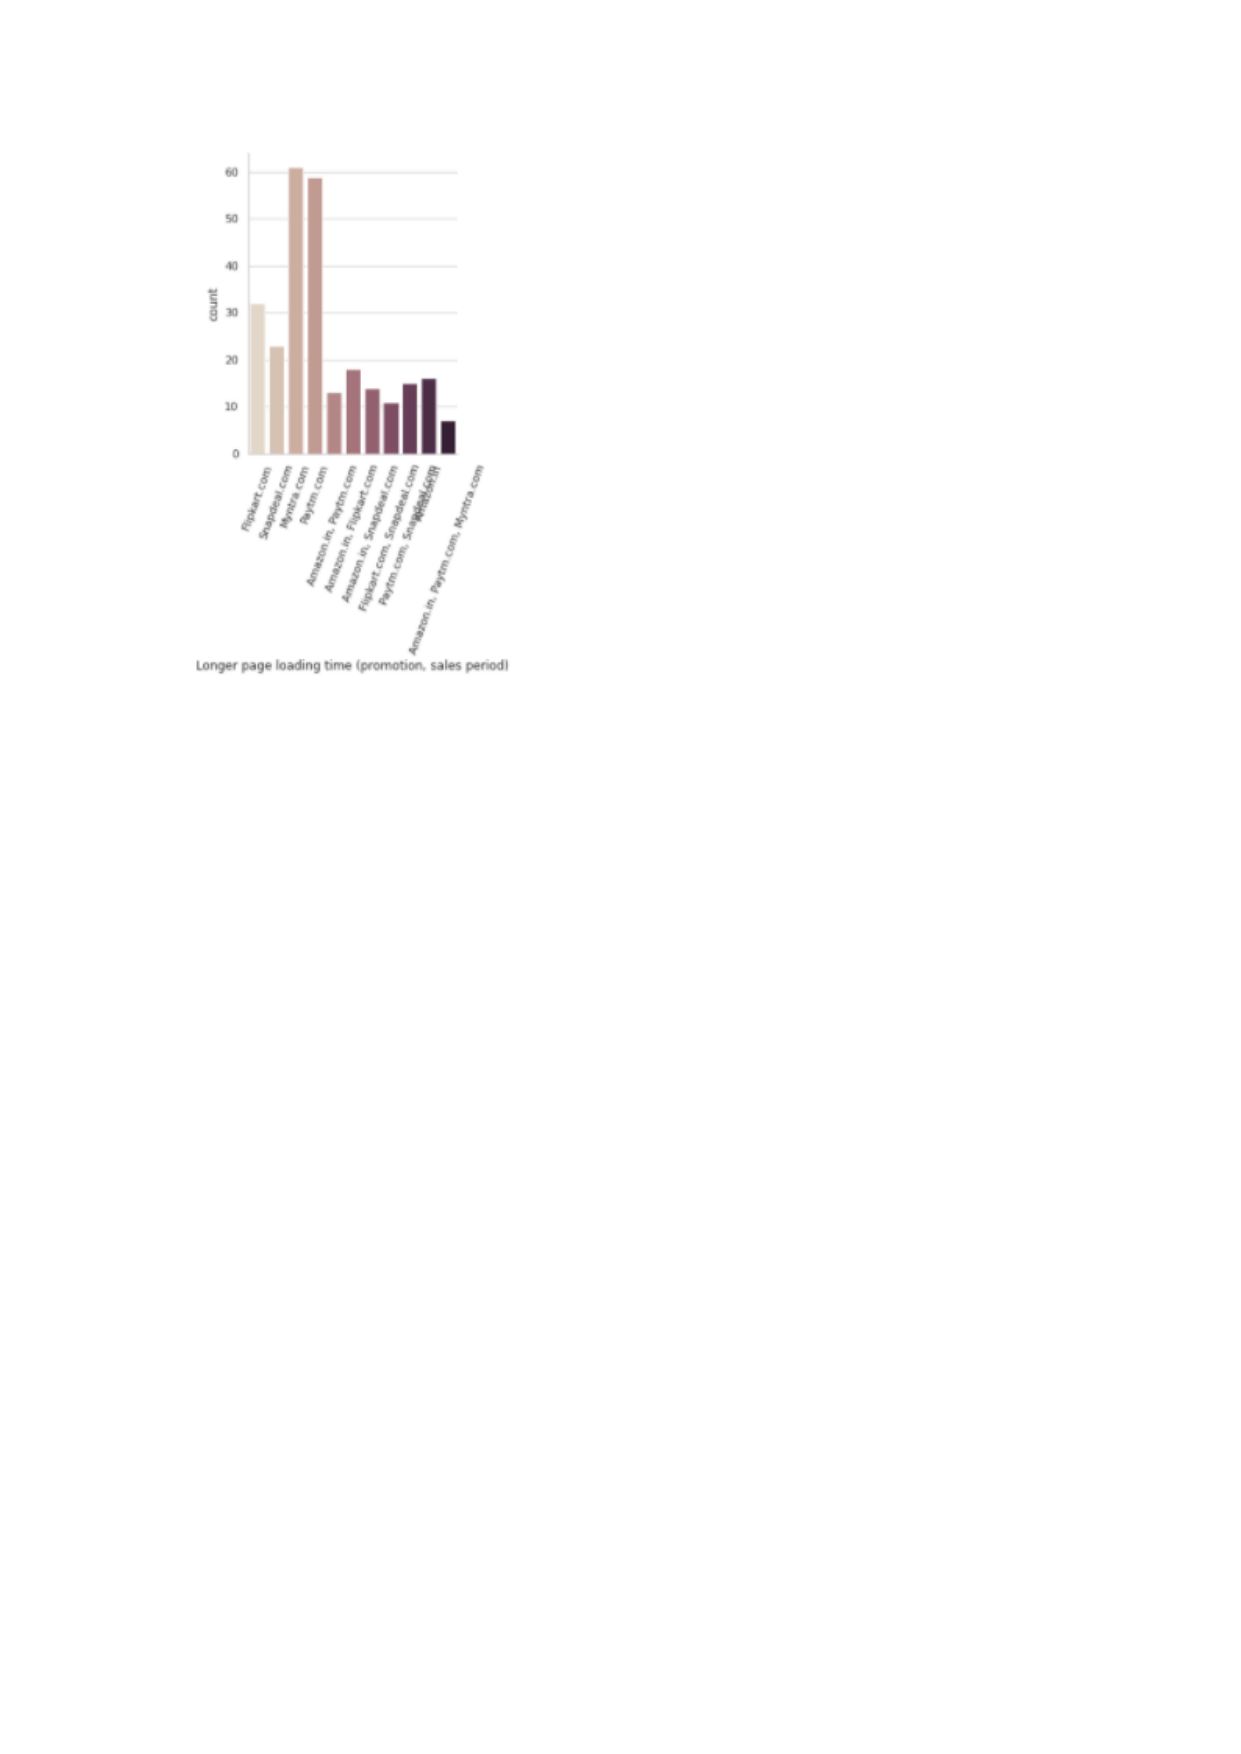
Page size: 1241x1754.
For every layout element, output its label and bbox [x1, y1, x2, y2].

picture [150, 150, 636, 686]
